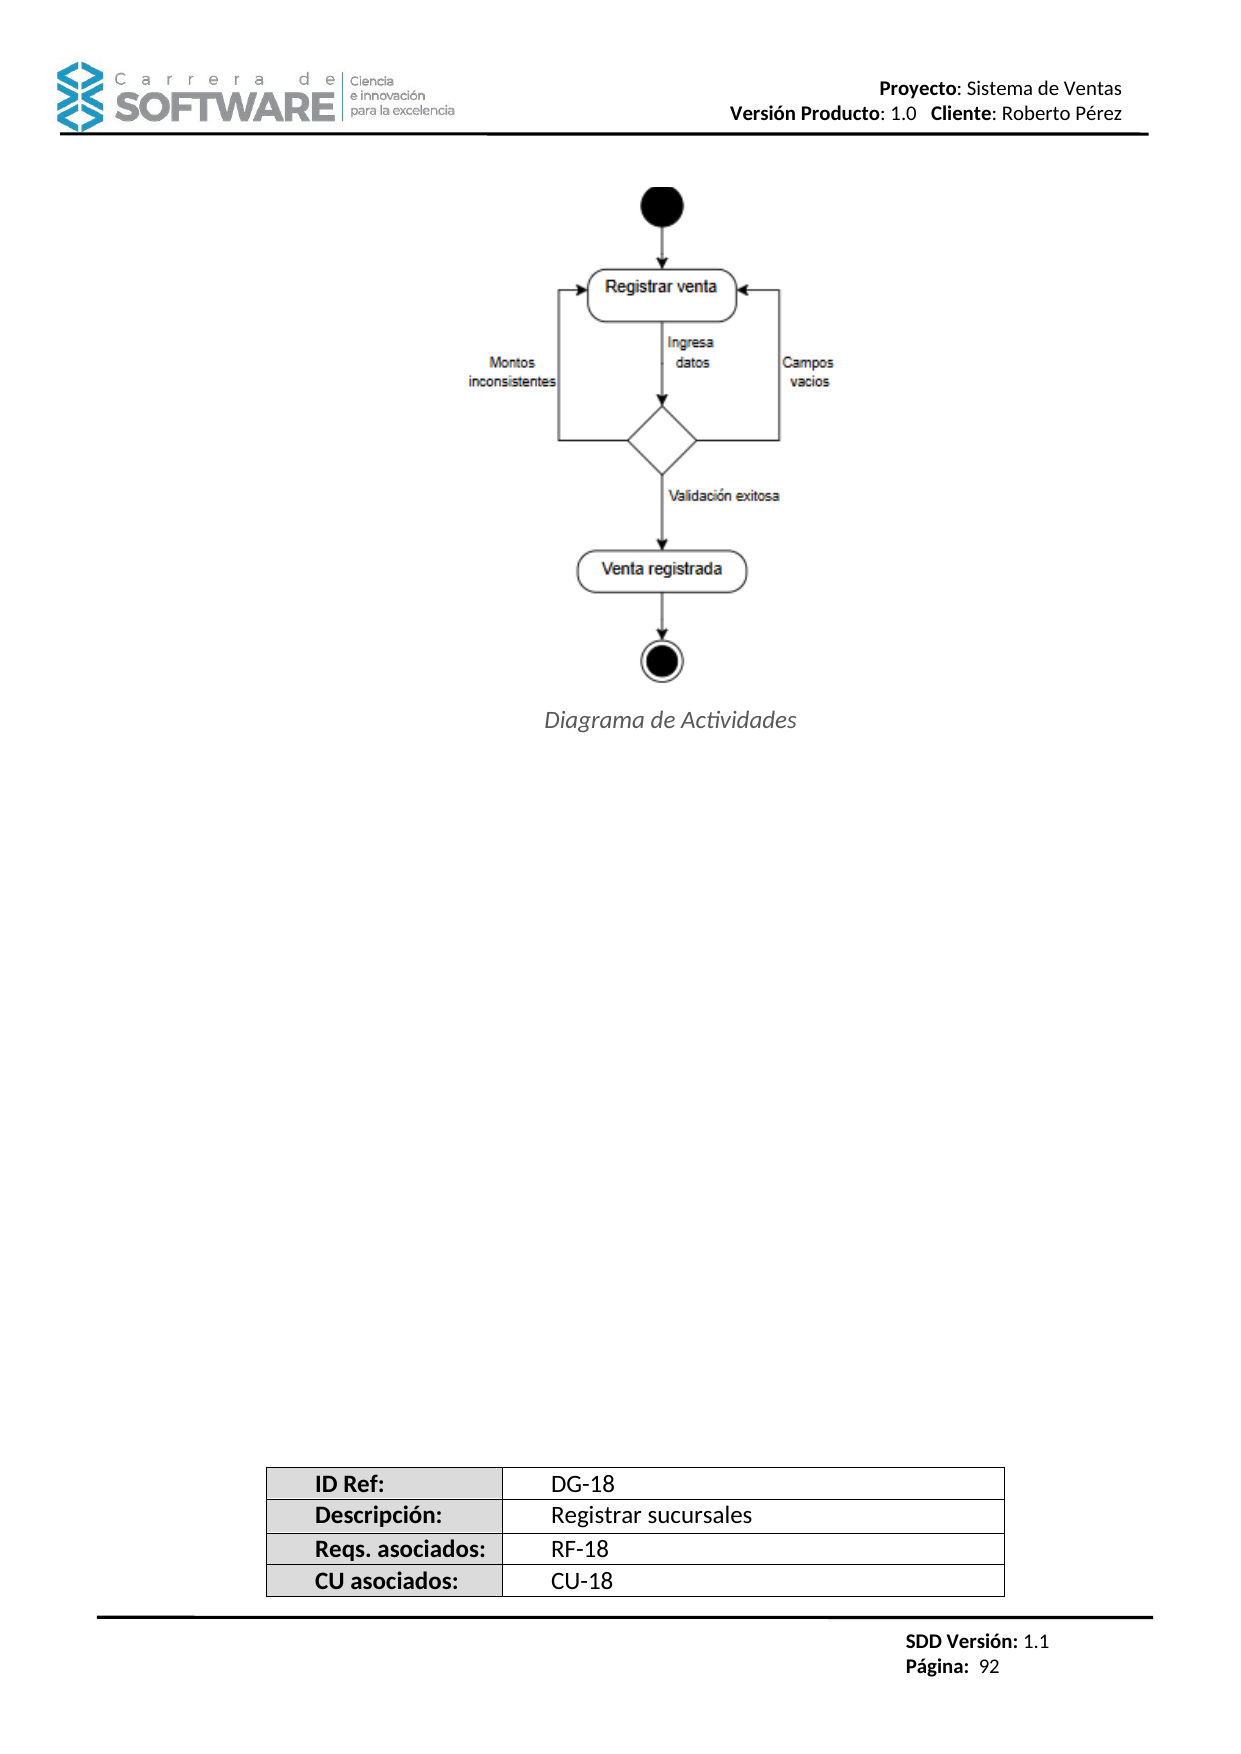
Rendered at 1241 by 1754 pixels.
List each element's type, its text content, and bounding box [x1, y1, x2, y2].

picture [46, 46, 461, 154]
table_header ID Ref: [267, 1468, 502, 1498]
picture [451, 187, 852, 694]
text Diagrama de Actividades [222, 704, 1122, 734]
table_cell Registrar sucursales [503, 1500, 1004, 1532]
table_cell CU asociados: [267, 1565, 502, 1596]
table_cell Reqs. asociados: [267, 1534, 502, 1564]
table_cell Descripción: [267, 1500, 502, 1532]
table_cell RF-18 [503, 1534, 1004, 1564]
table_header DG-18 [503, 1468, 1004, 1498]
table_cell CU-18 [503, 1565, 1004, 1596]
